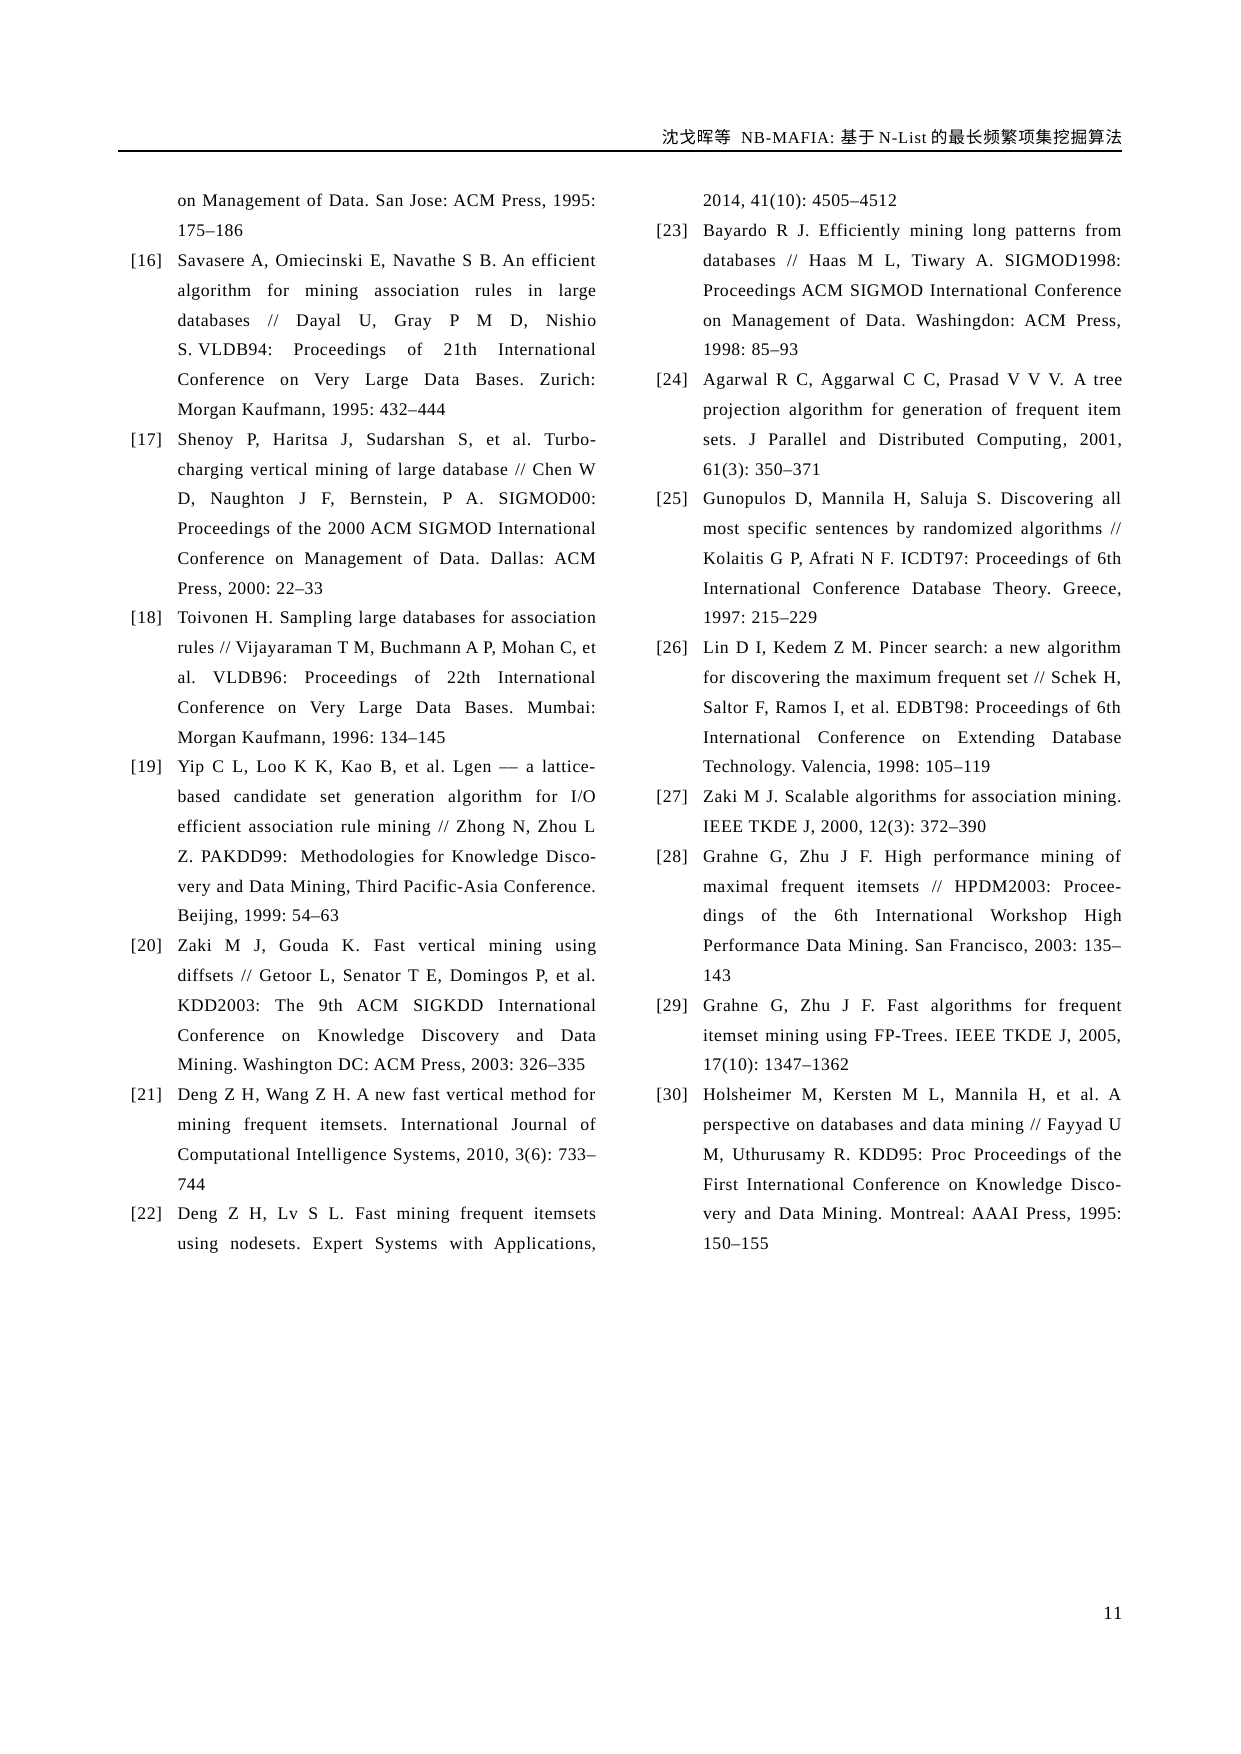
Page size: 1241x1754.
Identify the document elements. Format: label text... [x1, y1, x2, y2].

text Gunopulos D, Mannila H, Saluja S. Discovering all most specific sentences by randomized algorithms // Kolaitis G P, Afrati N F. ICDT97: Proceedings of 6th International Conference Database Theory. Greece, 1997: 215–229 [687, 481, 1122, 630]
text Deng Z H, Lv S L. Fast mining frequent itemsets using nodesets. Expert Systems with Applications, 2014, 41(10): 4505–4512 [162, 1196, 596, 1256]
text Deng Z H, Wang Z H. A new fast vertical method for mining frequent itemsets. International Journal of Computational Intelligence Systems, 2010, 3(6): 733–744 [162, 1077, 596, 1196]
text Yip C L, Loo K K, Kao B, et al. Lgen –– a lattice-based candidate set generation algorithm for I/O efficient association rule mining // Zhong N, Zhou L Z. PAKDD99: Methodologies for Knowledge Disco-very and Data Mining, Third Pacific-Asia Conference. Beijing, 1999: 54–63 [162, 749, 596, 928]
text Lin D I, Kedem Z M. Pincer search: a new algorithm for discovering the maximum frequent set // Schek H, Saltor F, Ramos I, et al. EDBT98: Proceedings of 6th International Conference on Extending Database Technology. Valencia, 1998: 105–119 [687, 630, 1122, 779]
text Zaki M J. Scalable algorithms for association mining. IEEE TKDE J, 2000, 12(3): 372–390 [687, 779, 1122, 838]
text Deng Z H, Lv S L. Fast mining frequent itemsets using nodesets. Expert Systems with Applications, 2014, 41(10): 4505–4512 [687, 183, 1122, 213]
text Zaki M J, Gouda K. Fast vertical mining using diffsets // Getoor L, Senator T E, Domingos P, et al. KDD2003: The 9th ACM SIGKDD International Conference on Knowledge Discovery and Data Mining. Washington DC: ACM Press, 2003: 326–335 [162, 928, 596, 1077]
text Toivonen H. Sampling large databases for association rules // Vijayaraman T M, Buchmann A P, Mohan C, et al. VLDB96: Proceedings of 22th International Conference on Very Large Data Bases. Mumbai: Morgan Kaufmann, 1996: 134–145 [162, 600, 596, 749]
text Grahne G, Zhu J F. High performance mining of maximal frequent itemsets // HPDM2003: Procee-dings of the 6th International Workshop High Performance Data Mining. San Francisco, 2003: 135–143 [687, 838, 1122, 987]
text Holsheimer M, Kersten M L, Mannila H, et al. A perspective on databases and data mining // Fayyad U M, Uthurusamy R. KDD95: Proc Proceedings of the First International Conference on Knowledge Disco-very and Data Mining. Montreal: AAAI Press, 1995: 150–155 [687, 1077, 1122, 1256]
text Grahne G, Zhu J F. Fast algorithms for frequent itemset mining using FP-Trees. IEEE TKDE J, 2005, 17(10): 1347–1362 [687, 987, 1122, 1077]
text Shenoy P, Haritsa J, Sudarshan S, et al. Turbo-charging vertical mining of large database // Chen W D, Naughton J F, Bernstein, P A. SIGMOD00: Proceedings of the 2000 ACM SIGMOD International Conference on Management of Data. Dallas: ACM Press, 2000: 22–33 [162, 421, 596, 600]
text Savasere A, Omiecinski E, Navathe S B. An efficient algorithm for mining association rules in large databases // Dayal U, Gray P M D, Nishio S. VLDB94: Proceedings of 21th International Conference on Very Large Data Bases. Zurich: Morgan Kaufmann, 1995: 432–444 [162, 243, 596, 421]
text Agarwal R C, Aggarwal C C, Prasad V V V. A tree projection algorithm for generation of frequent item sets. J Parallel and Distributed Computing, 2001, 61(3): 350–371 [687, 362, 1122, 481]
text Bayardo R J. Efficiently mining long patterns from databases // Haas M L, Tiwary A. SIGMOD1998: Proceedings ACM SIGMOD International Conference on Management of Data. Washingdon: ACM Press, 1998: 85–93 [687, 213, 1122, 362]
